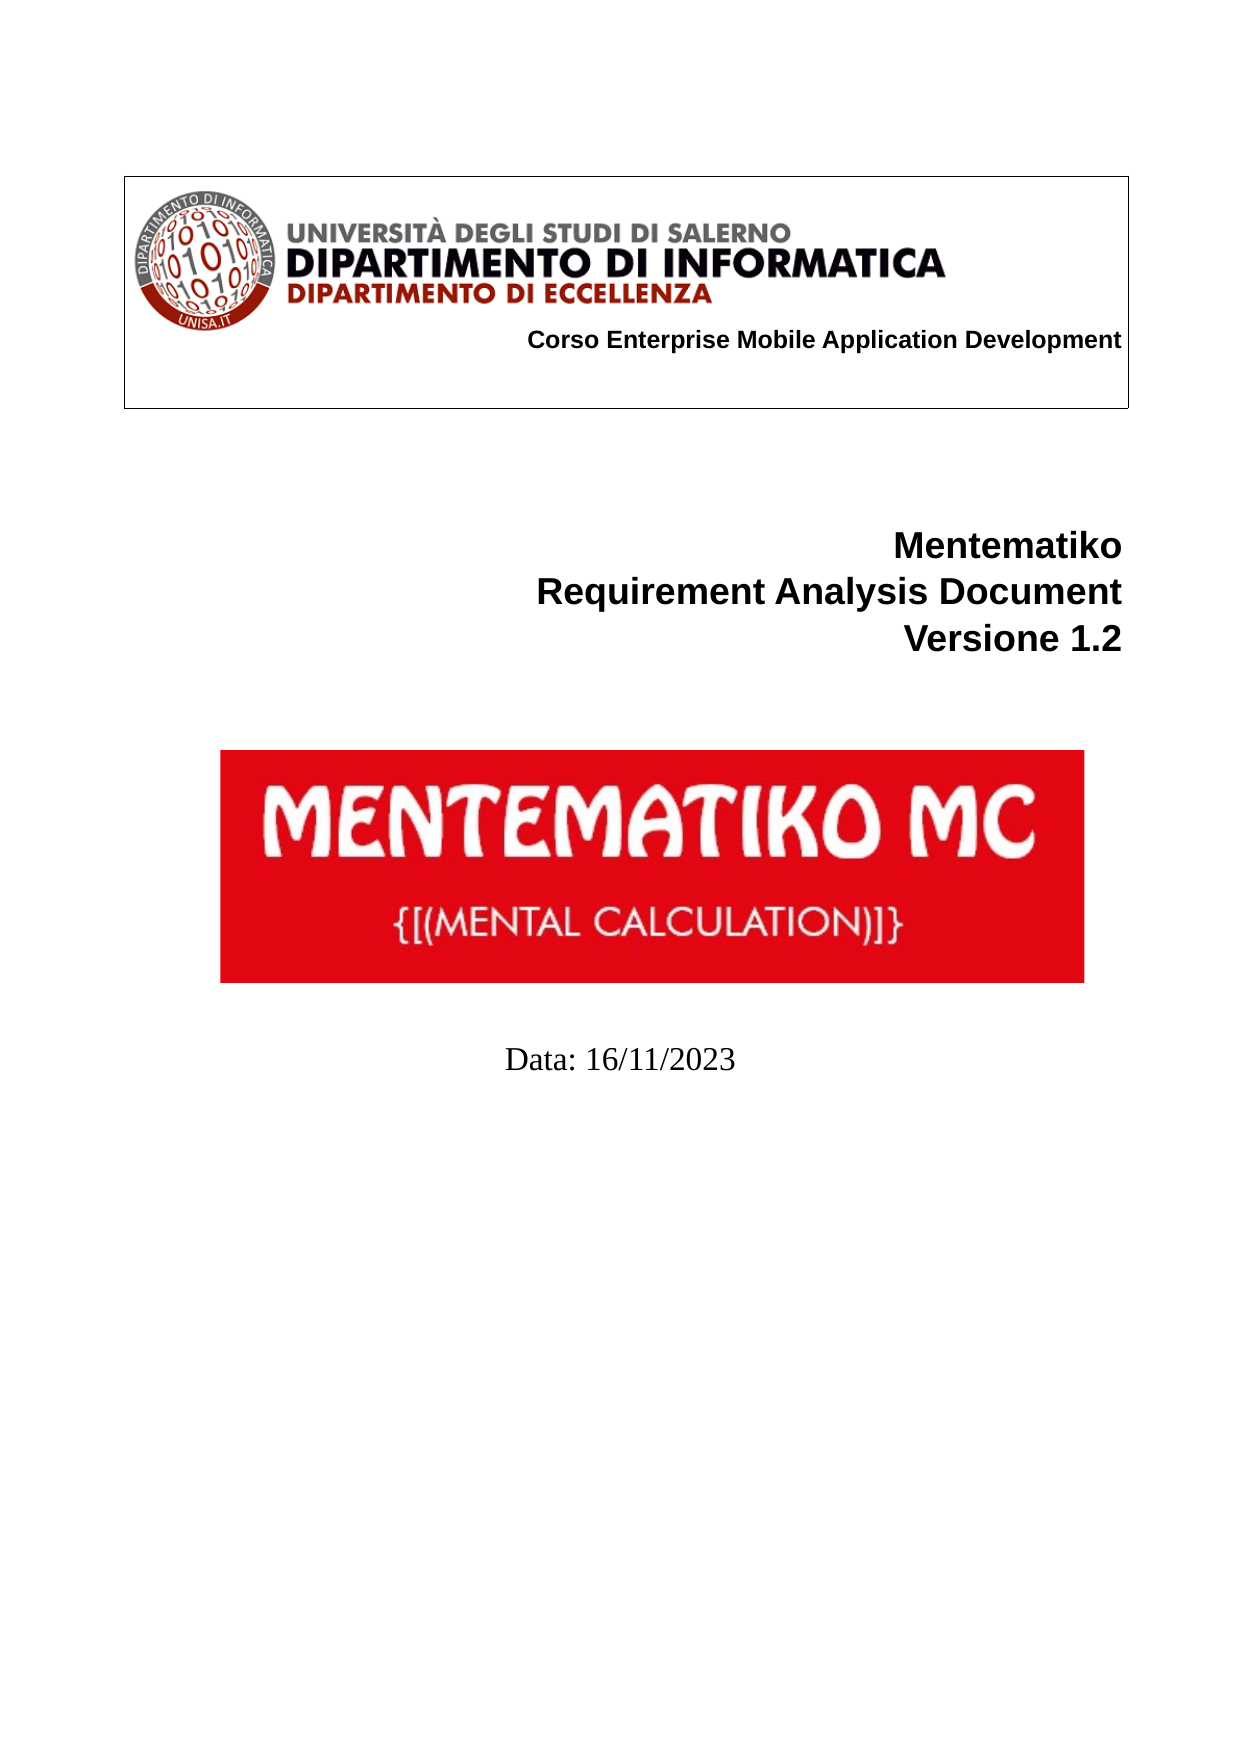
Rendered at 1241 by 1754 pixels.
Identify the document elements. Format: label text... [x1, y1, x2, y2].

table_header Corso Enterprise Mobile Application Development [125, 177, 1128, 408]
text Data: 16/11/2023 [118, 1040, 1122, 1078]
text Mentematiko Requirement Analysis Document Versione 1.2 [118, 523, 1122, 690]
